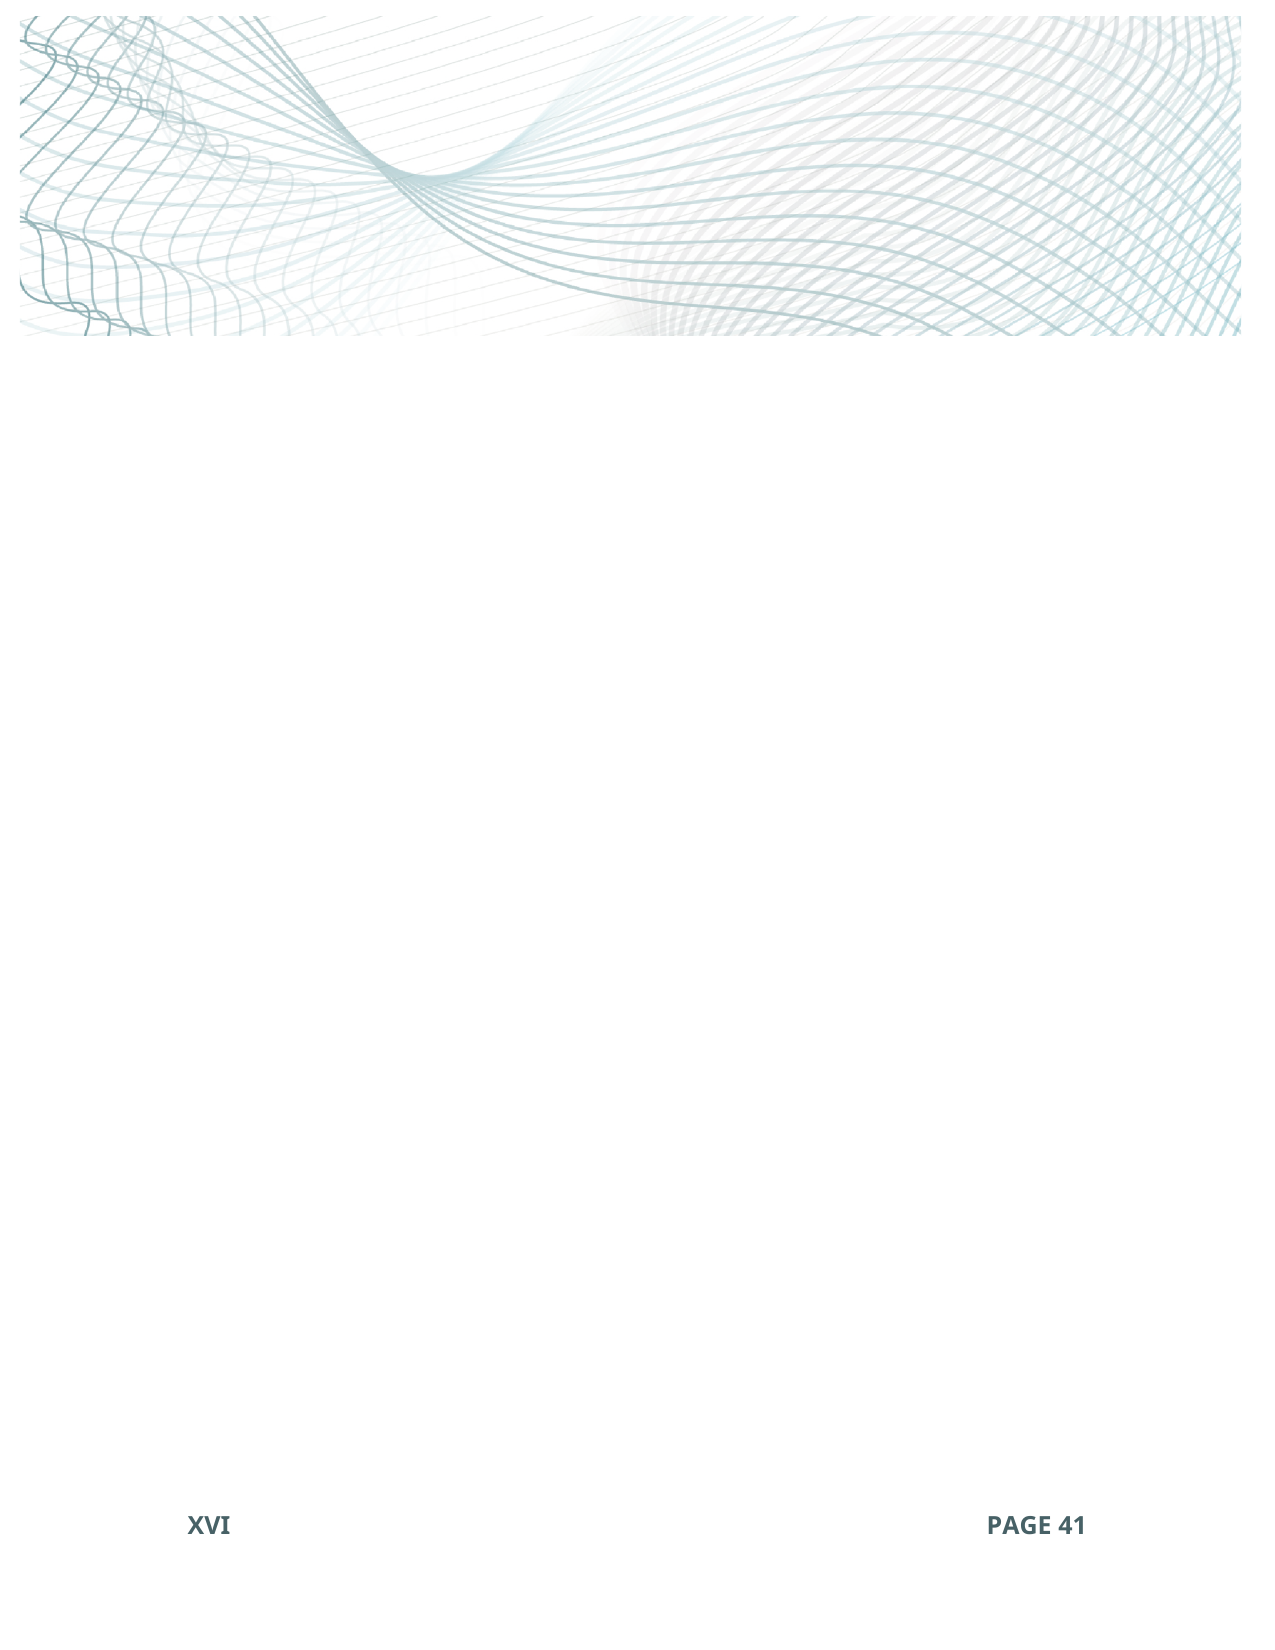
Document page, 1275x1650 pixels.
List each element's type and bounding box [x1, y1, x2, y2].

picture [19, 16, 1242, 336]
